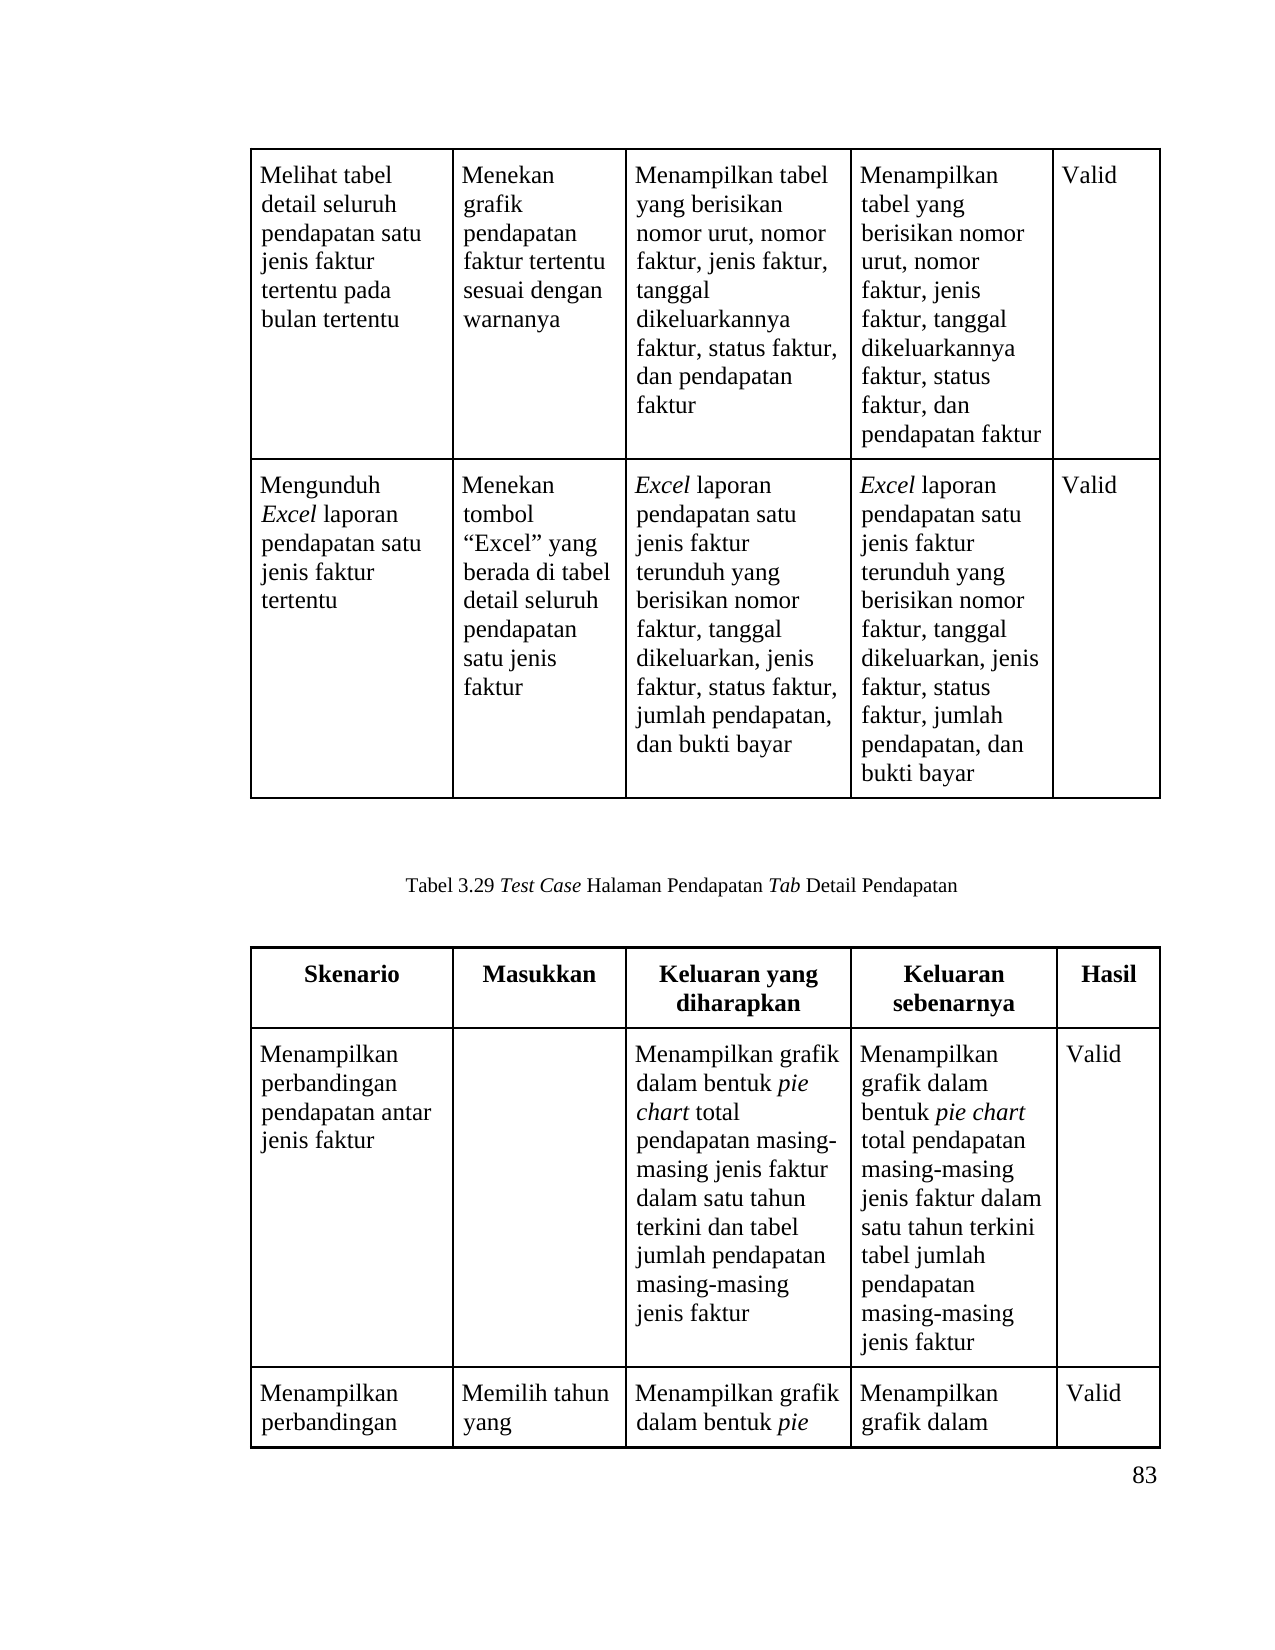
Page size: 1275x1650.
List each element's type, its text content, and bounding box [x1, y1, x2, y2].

table_cell Menekan tombol “Excel” yang berada di tabel detail seluruh pendapatan satu jenis faktur [454, 460, 625, 797]
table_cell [627, 1368, 850, 1446]
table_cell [852, 1368, 1056, 1446]
table_header Keluaran sebenarnya [852, 949, 1056, 1027]
table_cell Menampilkan grafik dalam bentuk pie chart total pendapatan masing-masing jenis faktur dalam satu tahun terkini dan tabel jumlah pendapatan masing-masing jenis faktur [627, 1029, 850, 1366]
table_cell Menampilkan perbandingan pendapatan antar jenis faktur [252, 1029, 452, 1366]
table_header Hasil [1058, 949, 1159, 1027]
table_cell Melihat tabel detail seluruh pendapatan satu jenis faktur tertentu pada bulan tertentu [252, 150, 452, 458]
table_cell Valid [1058, 1368, 1159, 1446]
table_cell Mengunduh Excel laporan pendapatan satu jenis faktur tertentu [252, 460, 452, 797]
table_cell Menampilkan grafik dalam bentuk pie chart total pendapatan masing-masing jenis faktur dalam satu tahun terkini tabel jumlah pendapatan masing-masing jenis faktur [852, 1029, 1056, 1366]
table_cell Menekan grafik pendapatan faktur tertentu sesuai dengan warnanya [454, 150, 625, 458]
table_header Keluaran yang diharapkan [627, 949, 850, 1027]
table_cell Valid [1058, 1029, 1159, 1366]
table_cell [454, 1029, 625, 1366]
table_cell Menampilkan tabel yang berisikan nomor urut, nomor faktur, jenis faktur, tanggal dikeluarkannya faktur, status faktur, dan pendapatan faktur [627, 150, 850, 458]
table_header Skenario [252, 949, 452, 1027]
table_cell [252, 1368, 452, 1446]
table_cell Valid [1054, 150, 1159, 458]
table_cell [454, 1368, 625, 1446]
table_cell Valid [1054, 460, 1159, 797]
table_cell Excel laporan pendapatan satu jenis faktur terunduh yang berisikan nomor faktur, tanggal dikeluarkan, jenis faktur, status faktur, jumlah pendapatan, dan bukti bayar [627, 460, 850, 797]
table_cell Excel laporan pendapatan satu jenis faktur terunduh yang berisikan nomor faktur, tanggal dikeluarkan, jenis faktur, status faktur, jumlah pendapatan, dan bukti bayar [852, 460, 1052, 797]
table_header Masukkan [454, 949, 625, 1027]
table_cell Menampilkan tabel yang berisikan nomor urut, nomor faktur, jenis faktur, tanggal dikeluarkannya faktur, status faktur, dan pendapatan faktur [852, 150, 1052, 458]
